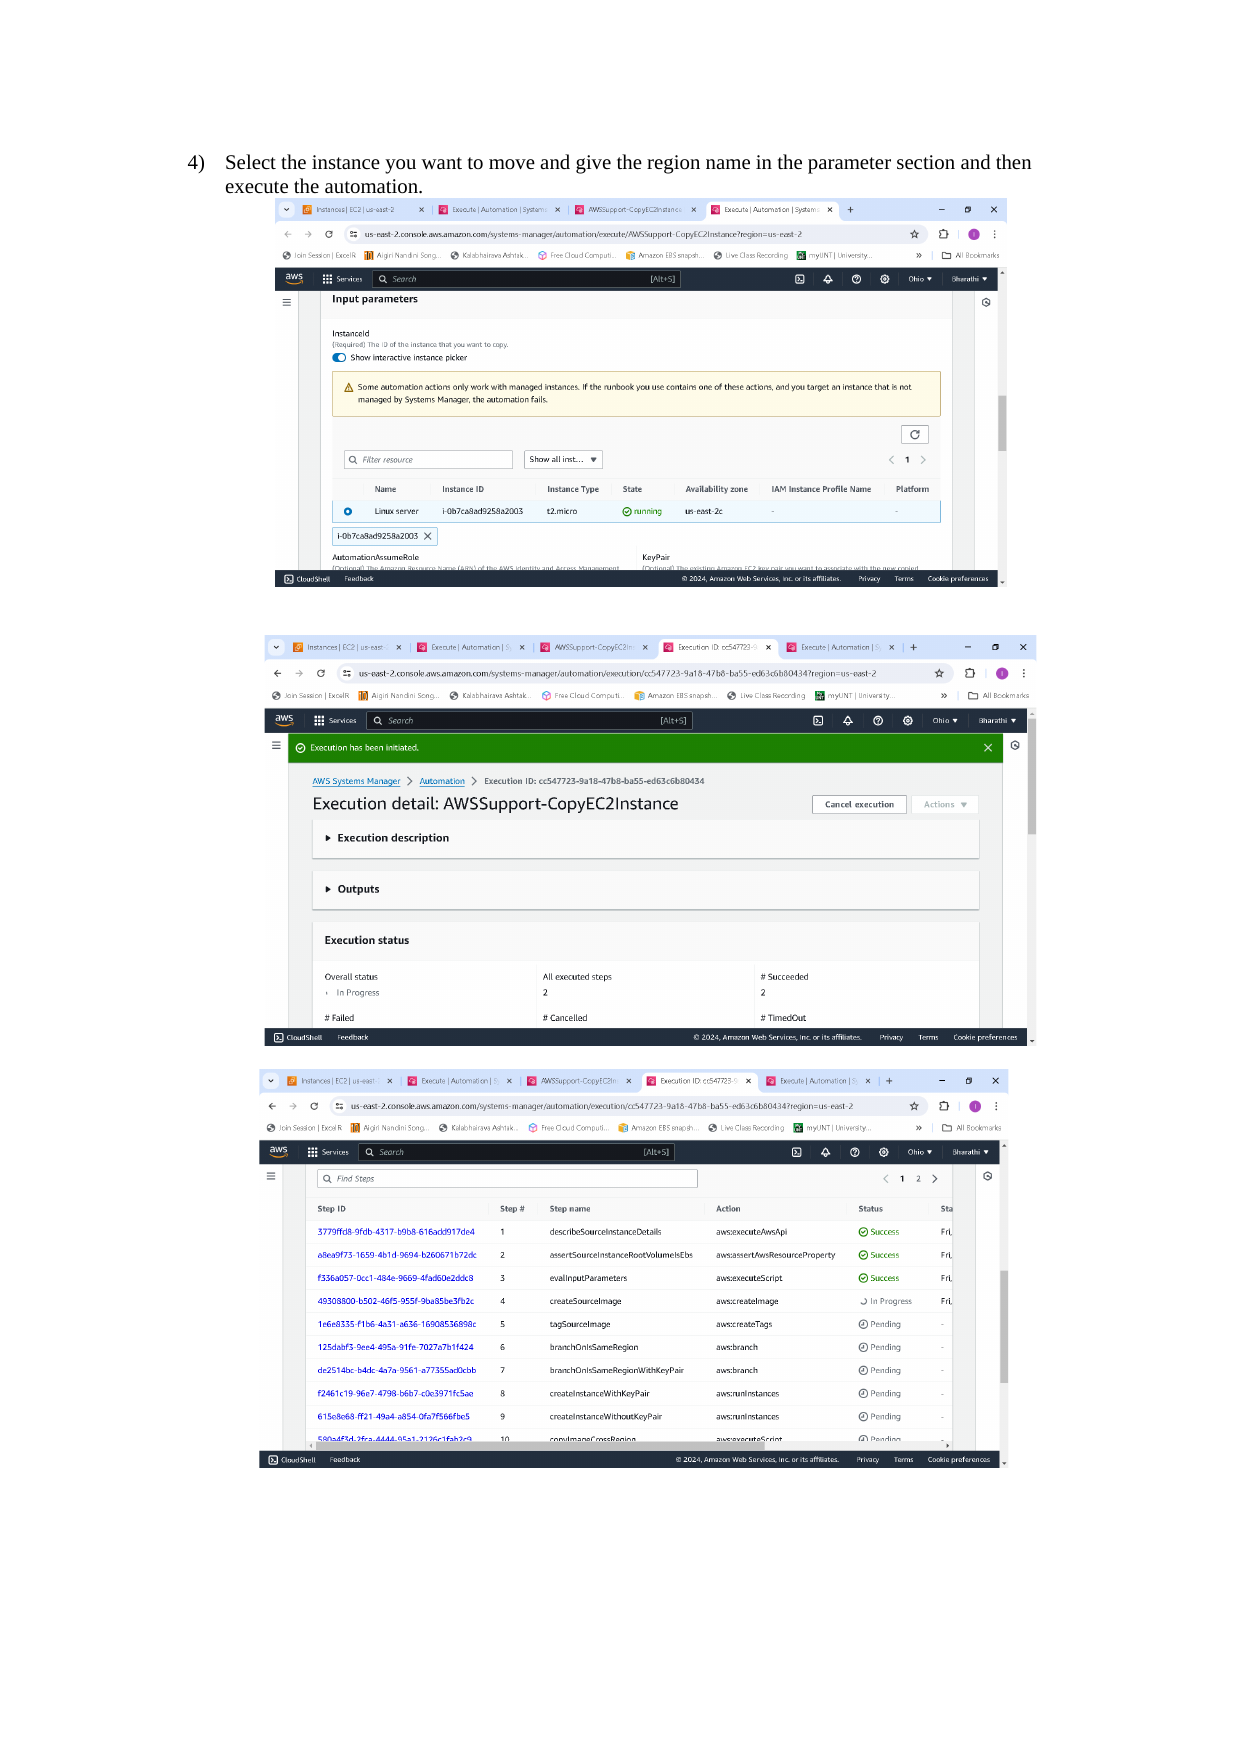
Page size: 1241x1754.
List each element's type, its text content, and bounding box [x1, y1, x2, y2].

picture [275, 198, 1007, 587]
list Select the instance you want to move and give the region name in the parameter section and then execute the automation. [187, 150, 1090, 198]
picture [259, 1069, 1009, 1468]
picture [264, 635, 1037, 1046]
